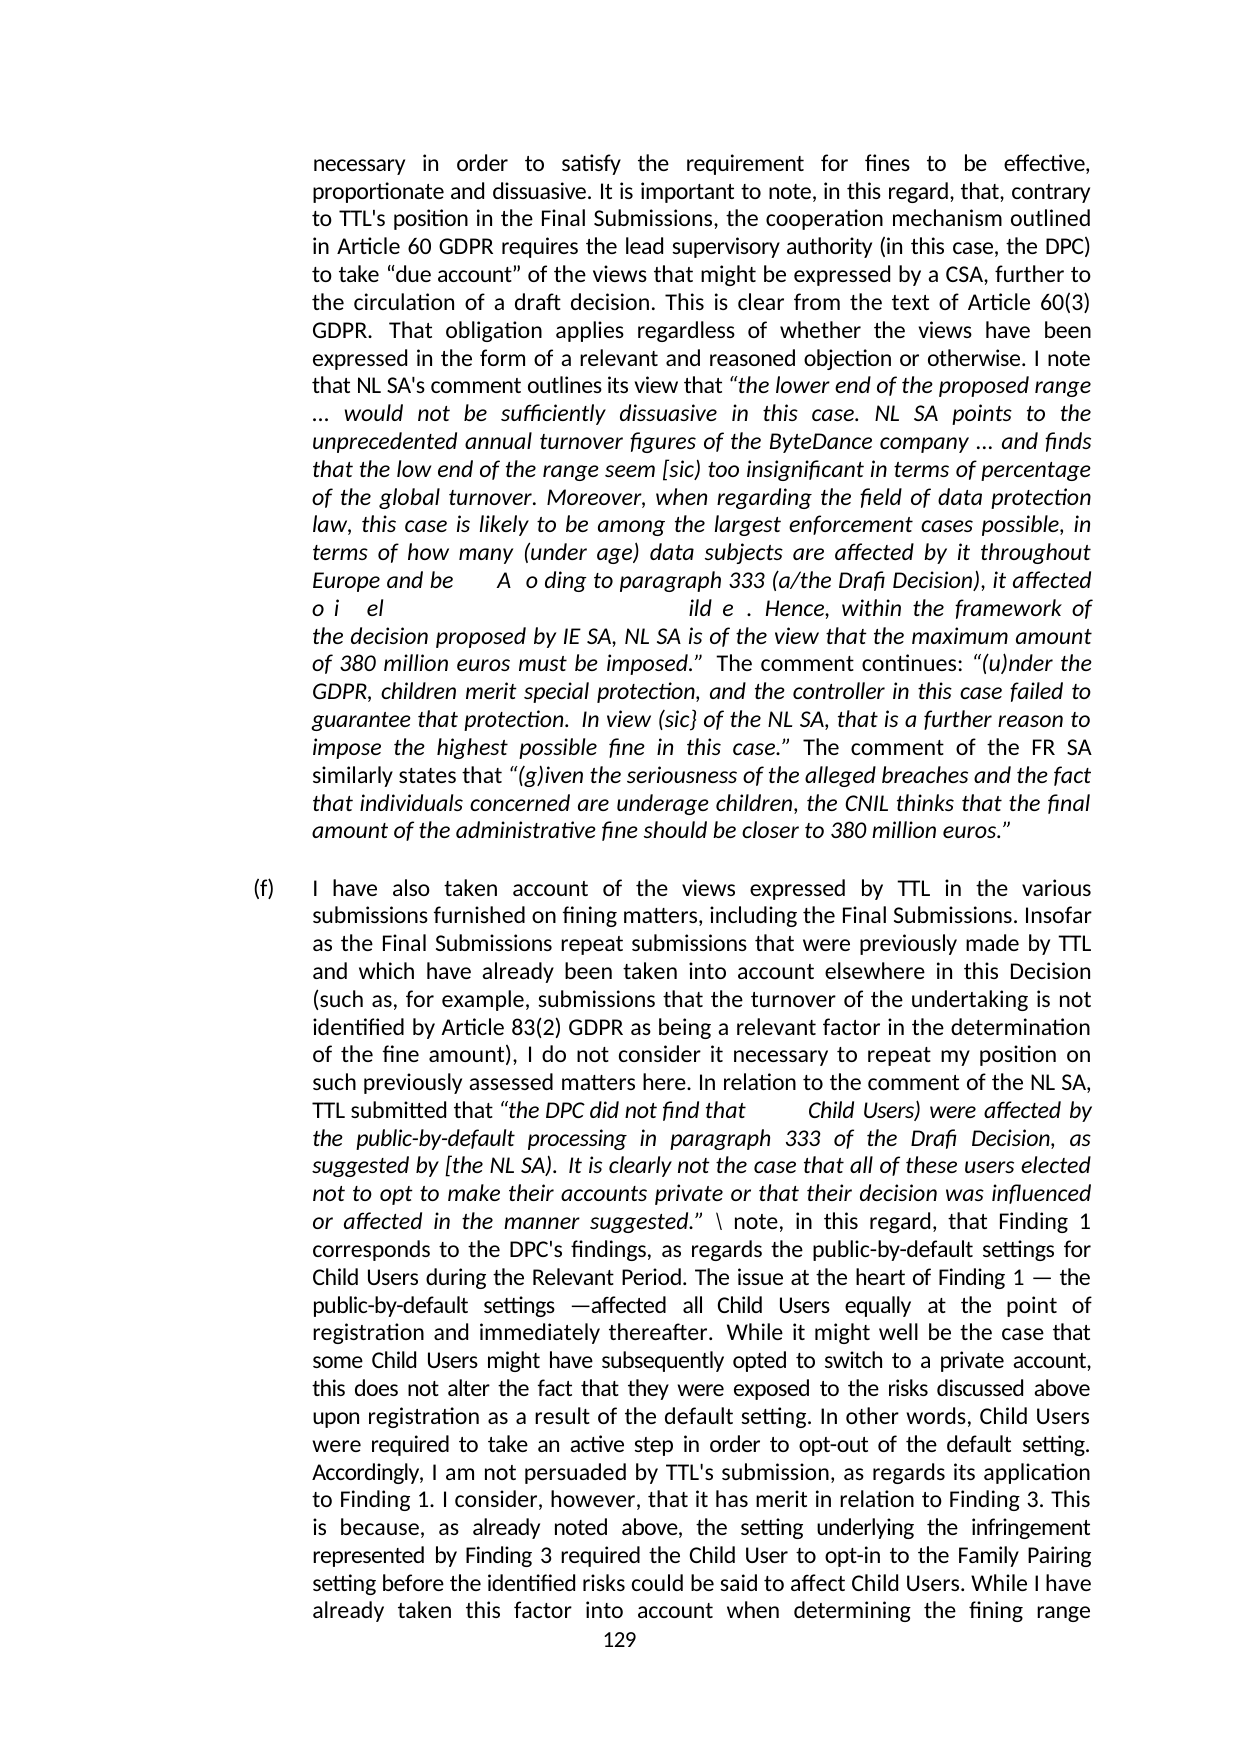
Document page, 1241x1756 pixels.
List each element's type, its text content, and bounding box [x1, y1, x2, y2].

text necessary in order to satisfy the requirement for fines to be effective, proportionate and dissuasive. It is important to note, in this regard, that, contrary to TTL's position in the Final Submissions, the cooperation mechanism outlined in Article 60 GDPR requires the lead supervisory authority (in this case, the DPC) to take “due account” of the views that might be expressed by a CSA, further to the circulation of a draft decision. This is clear from the text of Article 60(3) GDPR. That obligation applies regardless of whether the views have been expressed in the form of a relevant and reasoned objection or otherwise. I note that NL SA's comment outlines its view that “the lower end of the proposed range ... would not be sufficiently dissuasive in this case. NL SA points to the unprecedented annual turnover figures of the ByteDance company ... and finds that the low end of the range seem [sic) too insignificant in terms of percentage of the global turnover. Moreover, when regarding the field of data protection law, this case is likely to be among the largest enforcement cases possible, in terms of how many (under age) data subjects are affected by it throughout Europe and be A o ding to paragraph 333 (a/the Drafi Decision), it affected o i el ild e . Hence, within the framework of the decision proposed by IE SA, NL SA is of the view that the maximum amount of 380 million euros must be imposed.” The comment continues: “(u)nder the GDPR, children merit special protection, and the controller in this case failed to guarantee that protection. In view (sic} of the NL SA, that is a further reason to impose the highest possible fine in this case.” The comment of the FR SA similarly states that “(g)iven the seriousness of the alleged breaches and the fact that individuals concerned are underage children, the CNIL thinks that the final amount of the administrative fine should be closer to 380 million euros.” [312, 149, 1092, 845]
